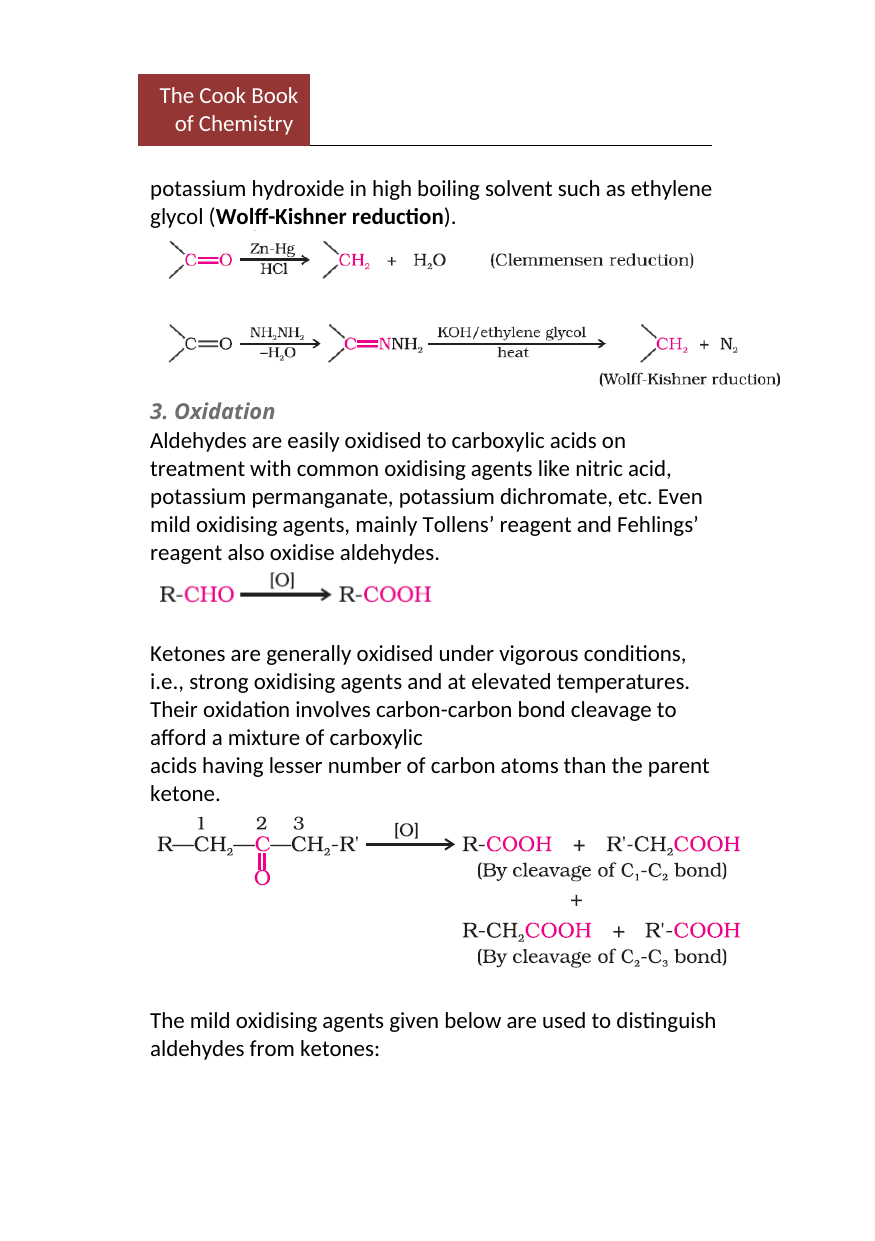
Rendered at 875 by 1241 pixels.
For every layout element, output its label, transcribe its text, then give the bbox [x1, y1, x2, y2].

text Aldehydes are easily oxidised to carboxylic acids on treatment with common oxidising agents like nitric acid, potassium permanganate, potassium dichromate, etc. Even mild oxidising agents, mainly Tollens’ reagent and Fehlings’ reagent also oxidise aldehydes. [150, 426, 724, 566]
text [150, 174, 724, 230]
text acids having lesser number of carbon atoms than the parent ketone. [150, 751, 724, 807]
text The mild oxidising agents given below are used to distinguish aldehydes from ketones: [150, 1006, 724, 1062]
text Ketones are generally oxidised under vigorous conditions, i.e., strong oxidising agents and at elevated temperatures. Their oxidation involves carbon-carbon bond cleavage to afford a mixture of carboxylic [150, 639, 724, 751]
text 3. Oxidation [150, 396, 724, 426]
